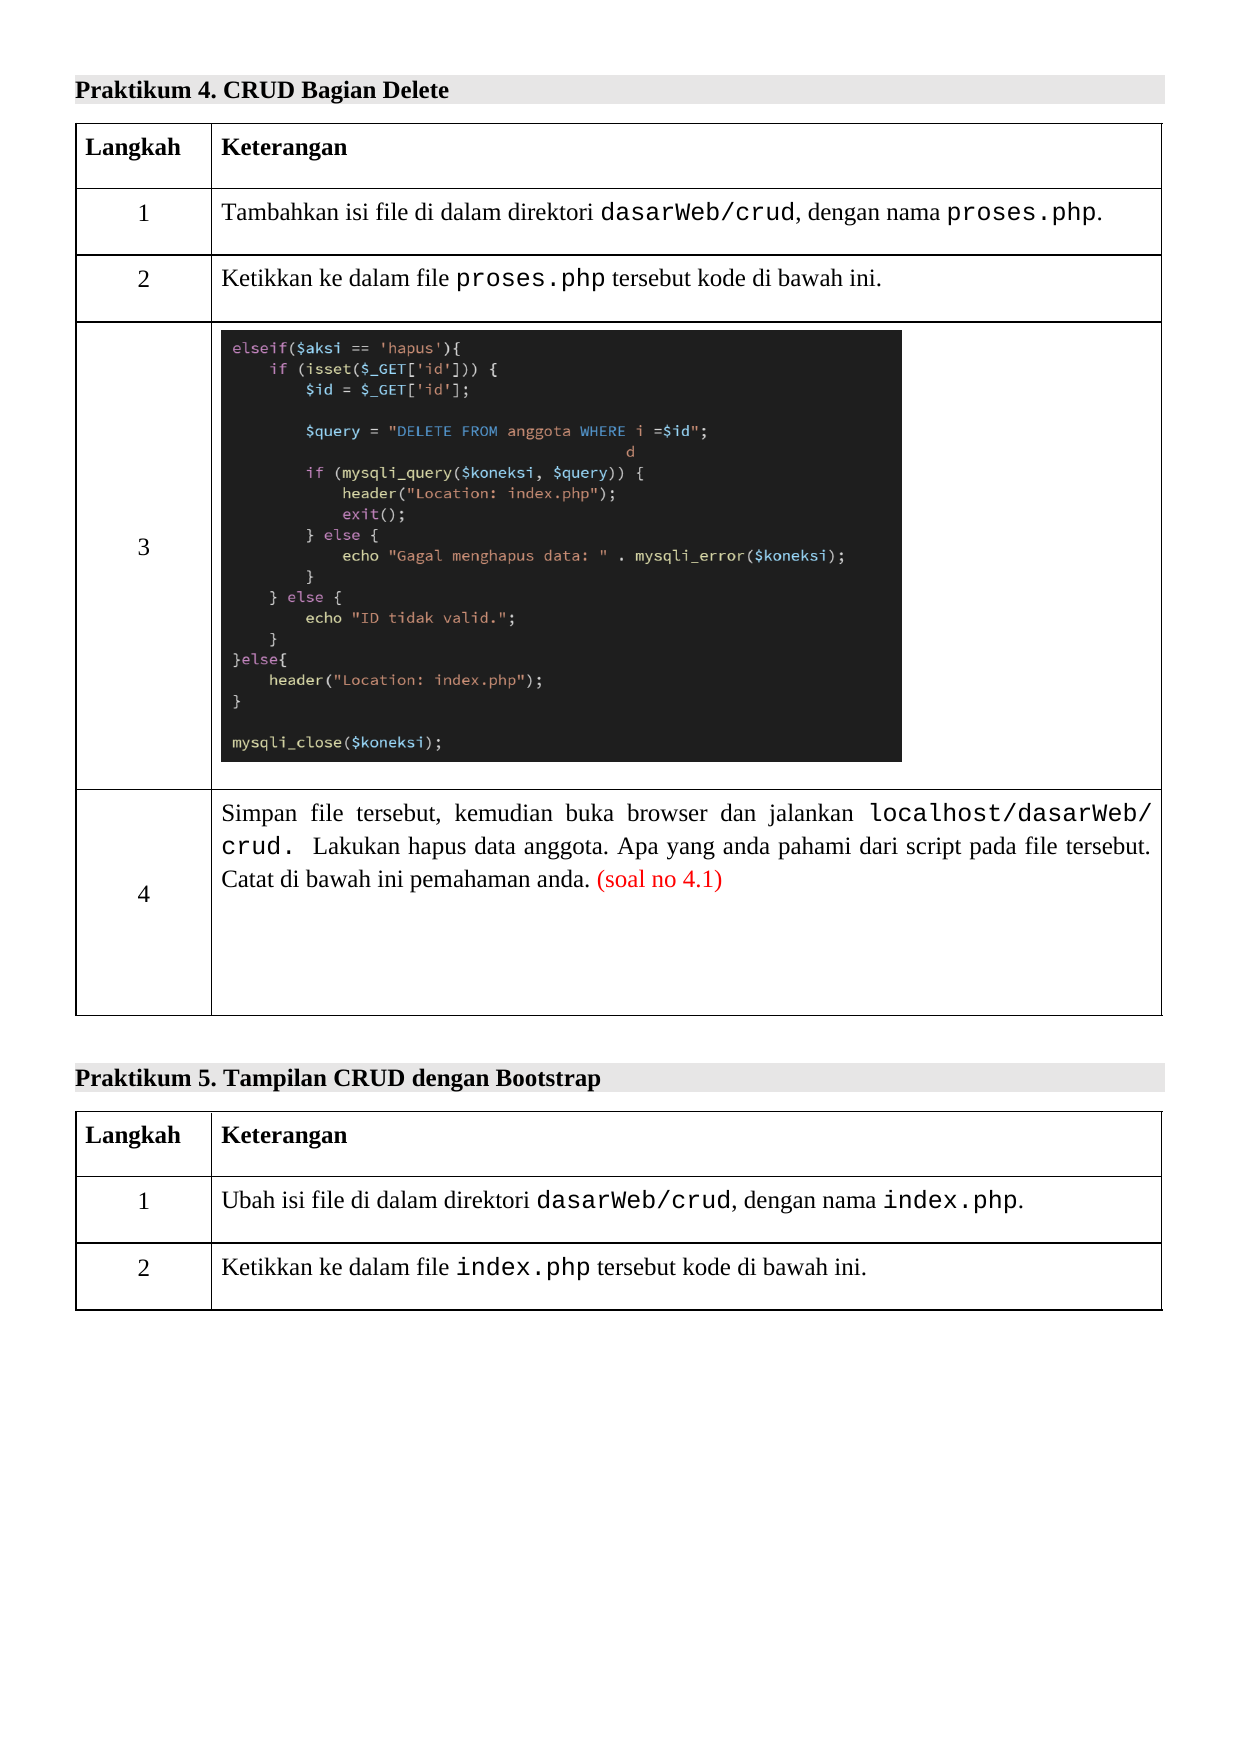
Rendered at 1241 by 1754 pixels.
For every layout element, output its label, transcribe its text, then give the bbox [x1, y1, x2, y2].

picture [221, 330, 902, 762]
table_cell 2 [77, 256, 211, 321]
table_cell 1 [77, 1177, 211, 1242]
table_header Langkah [77, 124, 211, 187]
table_cell Ketikkan ke dalam file index.php tersebut kode di bawah ini. [212, 1244, 1161, 1309]
table_header Langkah [77, 1112, 211, 1176]
table_cell 3 [77, 323, 211, 788]
table_cell 1 [77, 189, 211, 254]
table_header Keterangan [212, 1112, 1161, 1176]
table_cell Simpan file tersebut, kemudian buka browser dan jalankan localhost/dasarWeb/ crud. Lakukan hapus data anggota. Apa yang anda pahami dari script pada file tersebut. Catat di bawah ini pemahaman anda. (soal no 4.1) [212, 790, 1161, 1015]
table_cell 2 [77, 1244, 211, 1309]
table_header Keterangan [212, 124, 1161, 187]
table_cell Ubah isi file di dalam direktori dasarWeb/crud, dengan nama index.php. [212, 1177, 1161, 1242]
table_cell Ketikkan ke dalam file proses.php tersebut kode di bawah ini. [212, 256, 1161, 321]
table_cell Tambahkan isi file di dalam direktori dasarWeb/crud, dengan nama proses.php. [212, 189, 1161, 254]
table_cell [212, 323, 1161, 788]
table_cell 4 [77, 790, 211, 1015]
text Praktikum 4. CRUD Bagian Delete [75, 75, 1165, 104]
text Praktikum 5. Tampilan CRUD dengan Bootstrap [75, 1063, 1165, 1092]
